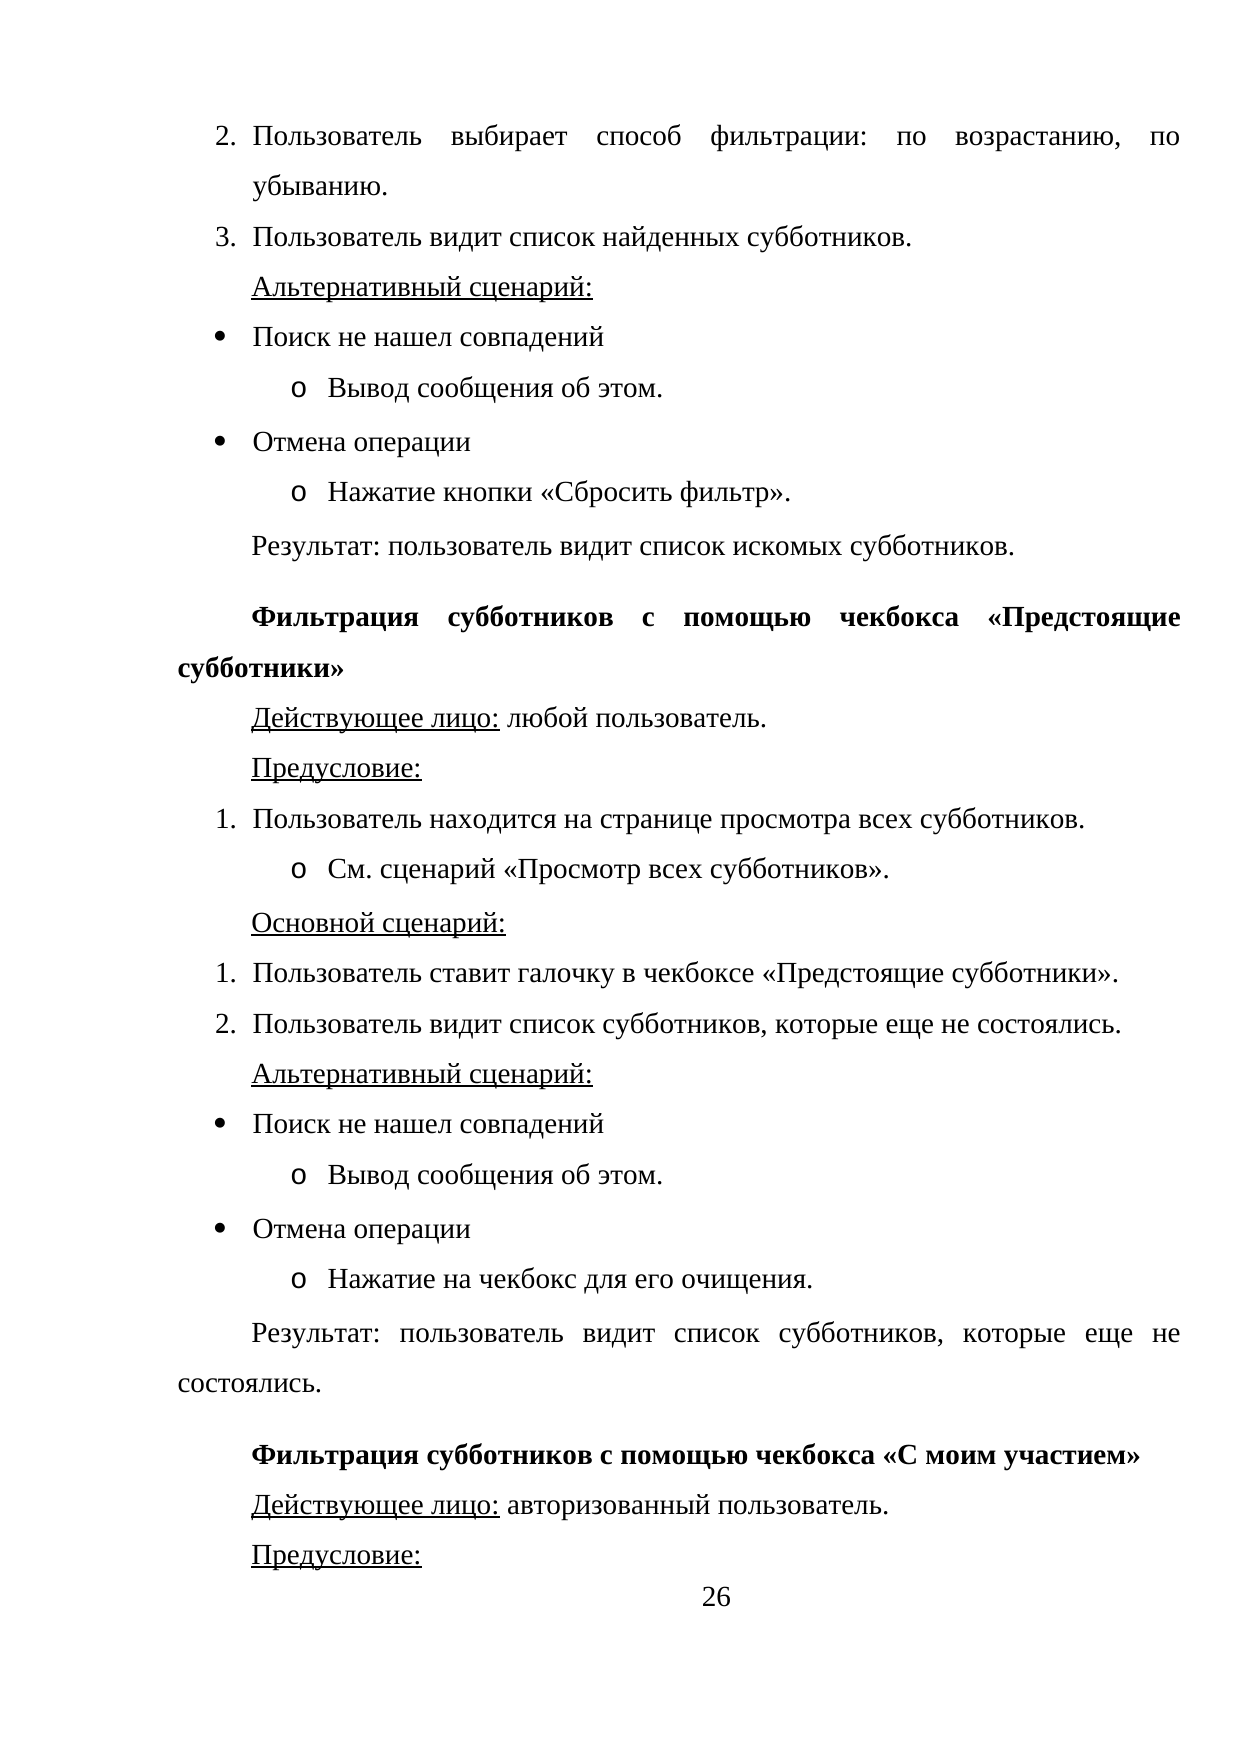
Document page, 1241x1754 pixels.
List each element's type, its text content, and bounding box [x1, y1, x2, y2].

list Нажатие кнопки «Сбросить фильтр». [290, 474, 1181, 510]
text Результат: пользователь видит список субботников, которые еще не состоялись. [177, 1315, 1181, 1399]
list Вывод сообщения об этом. [290, 370, 1181, 406]
text Результат: пользователь видит список искомых субботников. [177, 528, 1181, 562]
text Предусловие: [177, 750, 1181, 784]
list Пользователь ставит галочку в чекбоксе «Предстоящие субботники». [215, 955, 1181, 989]
text Предусловие: [177, 1537, 1181, 1571]
list Пользователь выбирает способ фильтрации: по возрастанию, по убыванию. [215, 118, 1181, 202]
list Пользователь находится на странице просмотра всех субботников. [215, 801, 1181, 834]
list Пользователь видит список найденных субботников. [215, 219, 1181, 252]
text Действующее лицо: авторизованный пользователь. [177, 1487, 1181, 1521]
list Вывод сообщения об этом. [290, 1157, 1181, 1193]
text Альтернативный сценарий: [177, 1056, 1181, 1089]
list Пользователь видит список субботников, которые еще не состоялись. [215, 1006, 1181, 1039]
list См. сценарий «Просмотр всех субботников». [290, 851, 1181, 887]
text Действующее лицо: любой пользователь. [177, 700, 1181, 734]
list Отмена операции [215, 1211, 1181, 1244]
list Поиск не нашел совпадений [215, 1106, 1181, 1140]
list Отмена операции [215, 424, 1181, 457]
list Поиск не нашел совпадений [215, 319, 1181, 353]
subtitle Фильтрация субботников с помощью чекбокса «Предстоящие субботники» [177, 599, 1181, 683]
text Основной сценарий: [177, 905, 1181, 939]
list Нажатие на чекбокс для его очищения. [290, 1261, 1181, 1297]
subtitle Фильтрация субботников с помощью чекбокса «С моим участием» [177, 1437, 1181, 1470]
text Альтернативный сценарий: [177, 269, 1181, 303]
